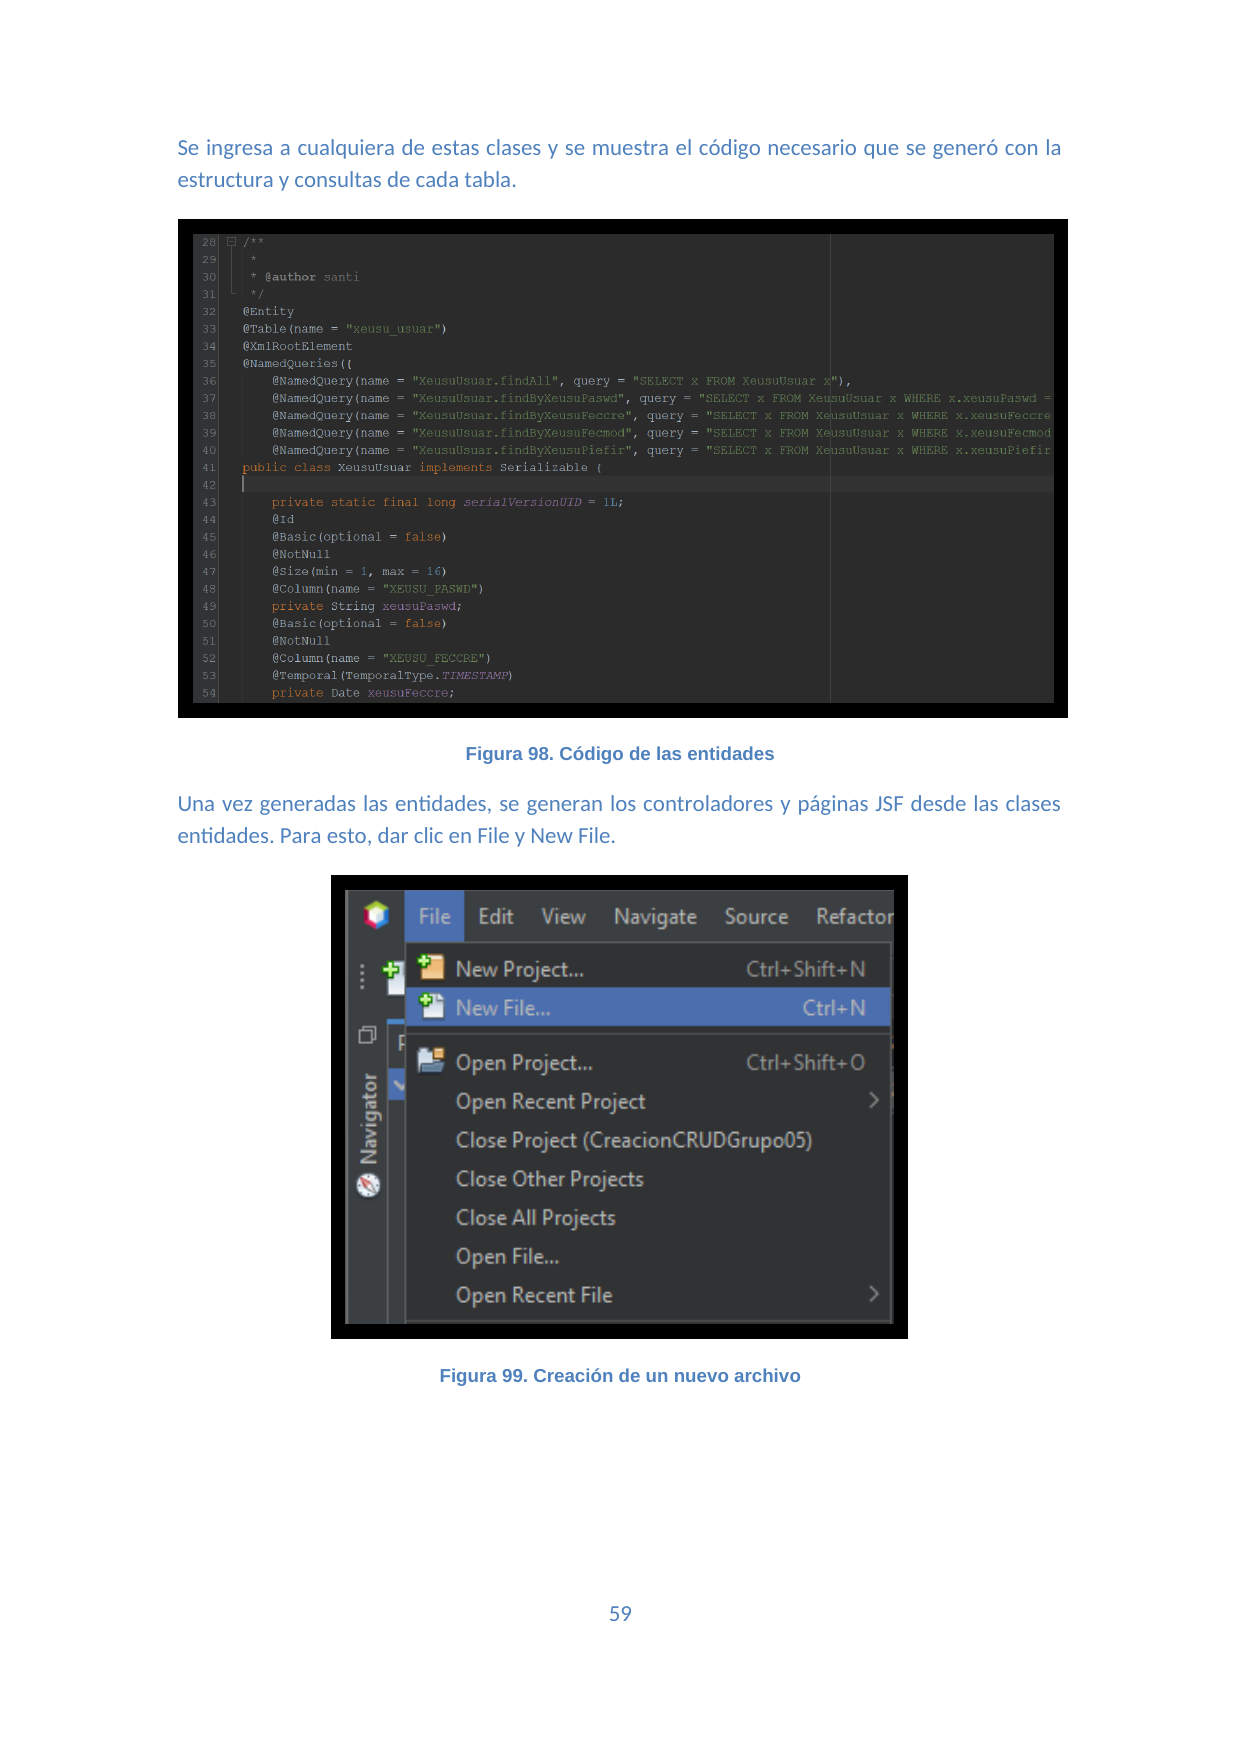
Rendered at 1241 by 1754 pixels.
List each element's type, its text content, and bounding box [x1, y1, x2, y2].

text Se ingresa a cualquiera de estas clases y se muestra el código necesario que se generó con la estructura y consultas de cada tabla. [177, 133, 1063, 193]
text Una vez generadas las entidades, se generan los controladores y páginas JSF desde las clases entidades. Para esto, dar clic en File y New File. [177, 789, 1063, 849]
picture [193, 234, 1054, 703]
picture [345, 890, 894, 1324]
